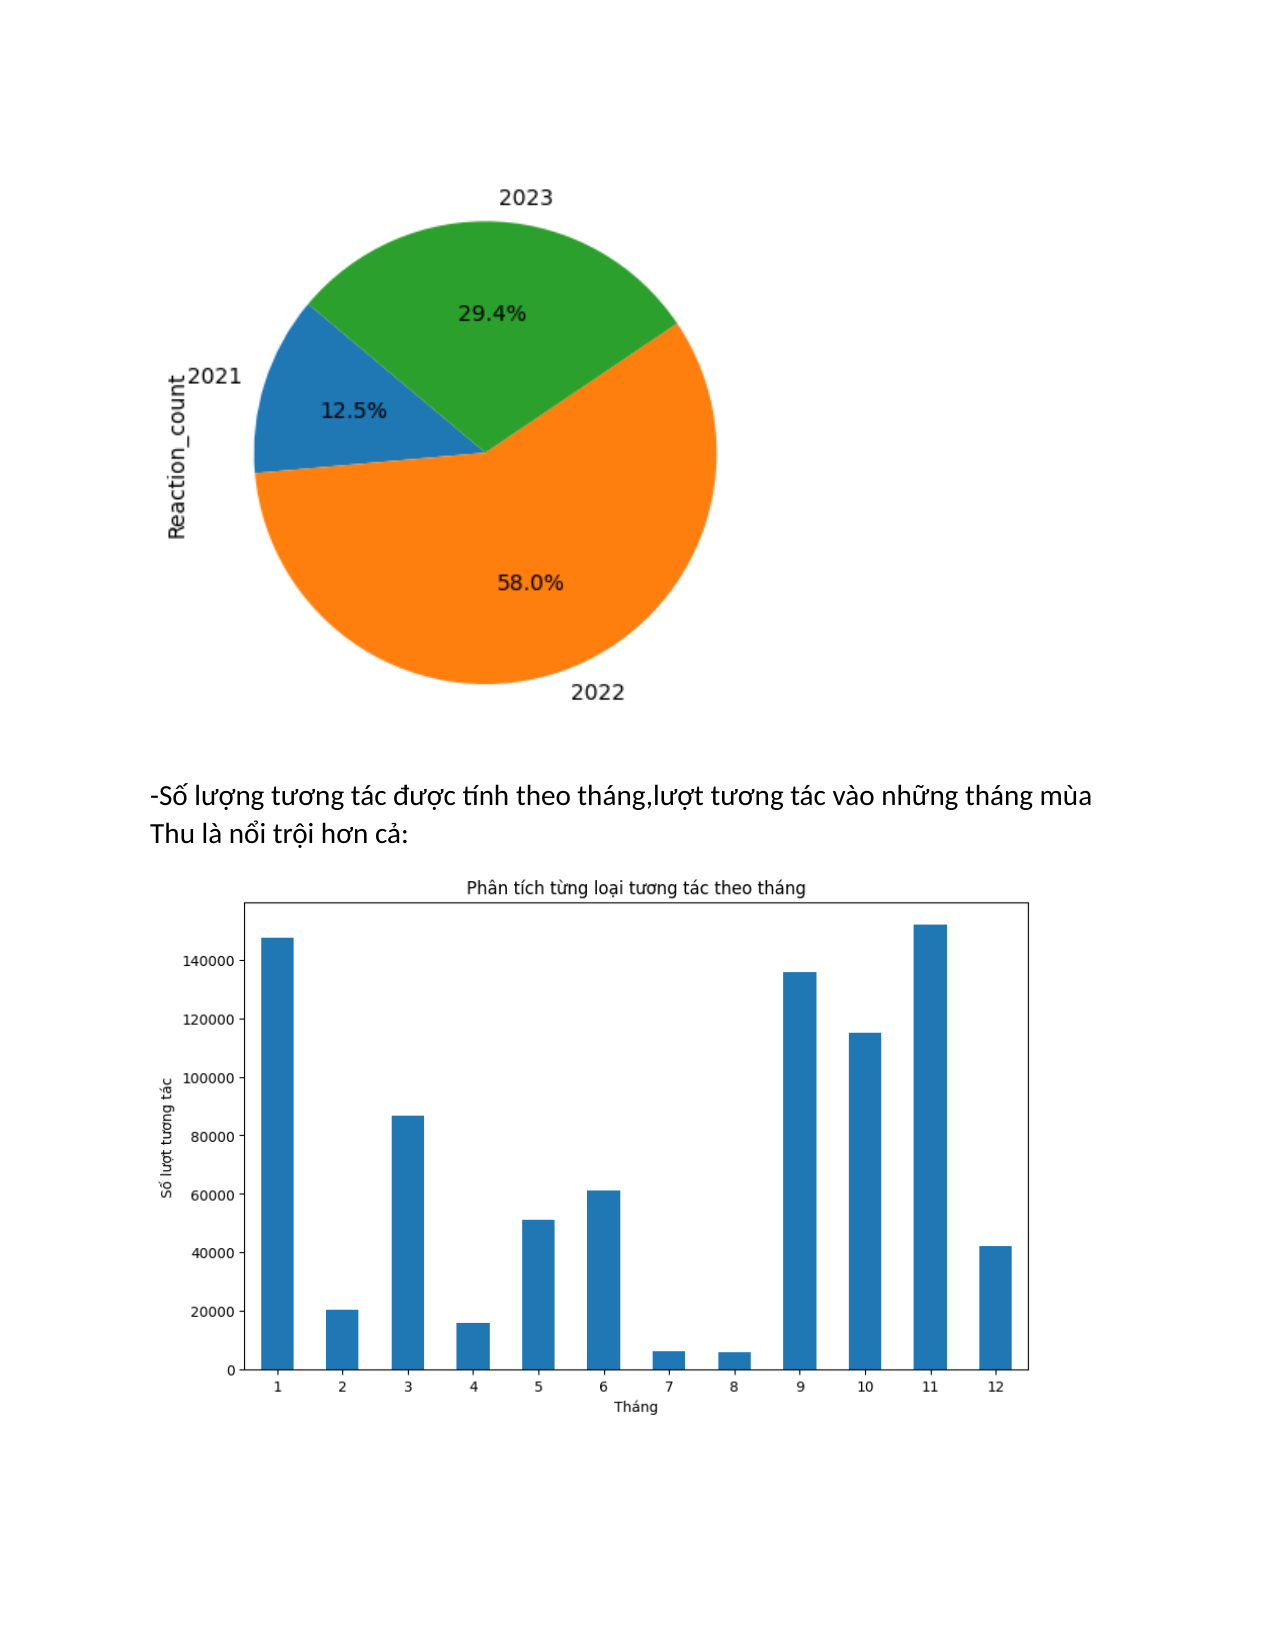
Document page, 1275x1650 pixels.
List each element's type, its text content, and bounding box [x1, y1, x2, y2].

picture [150, 150, 789, 758]
text -Số lượng tương tác được tính theo tháng,lượt tương tác vào những tháng mùa Thu là nổi trội hơn cả: [150, 777, 1125, 851]
picture [150, 870, 1038, 1424]
